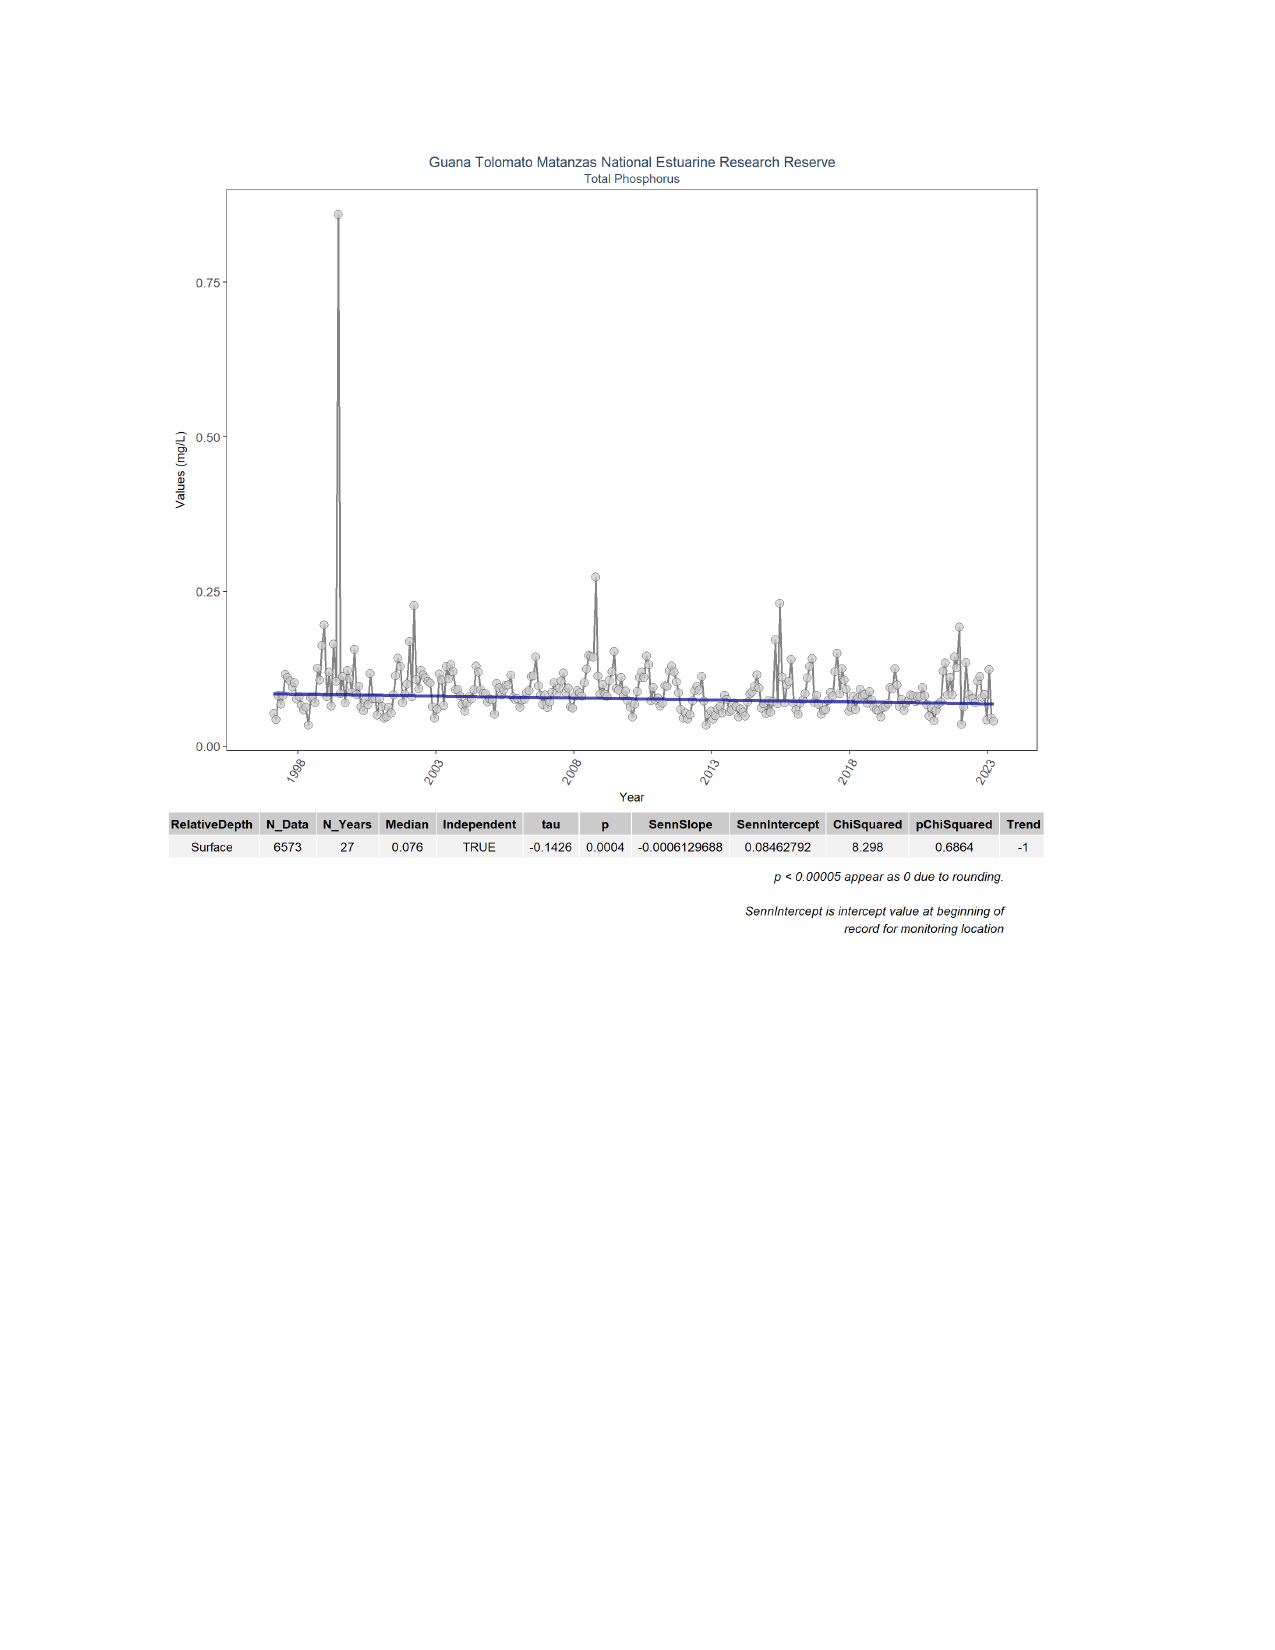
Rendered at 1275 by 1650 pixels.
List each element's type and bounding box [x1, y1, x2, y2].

picture [168, 150, 1044, 938]
